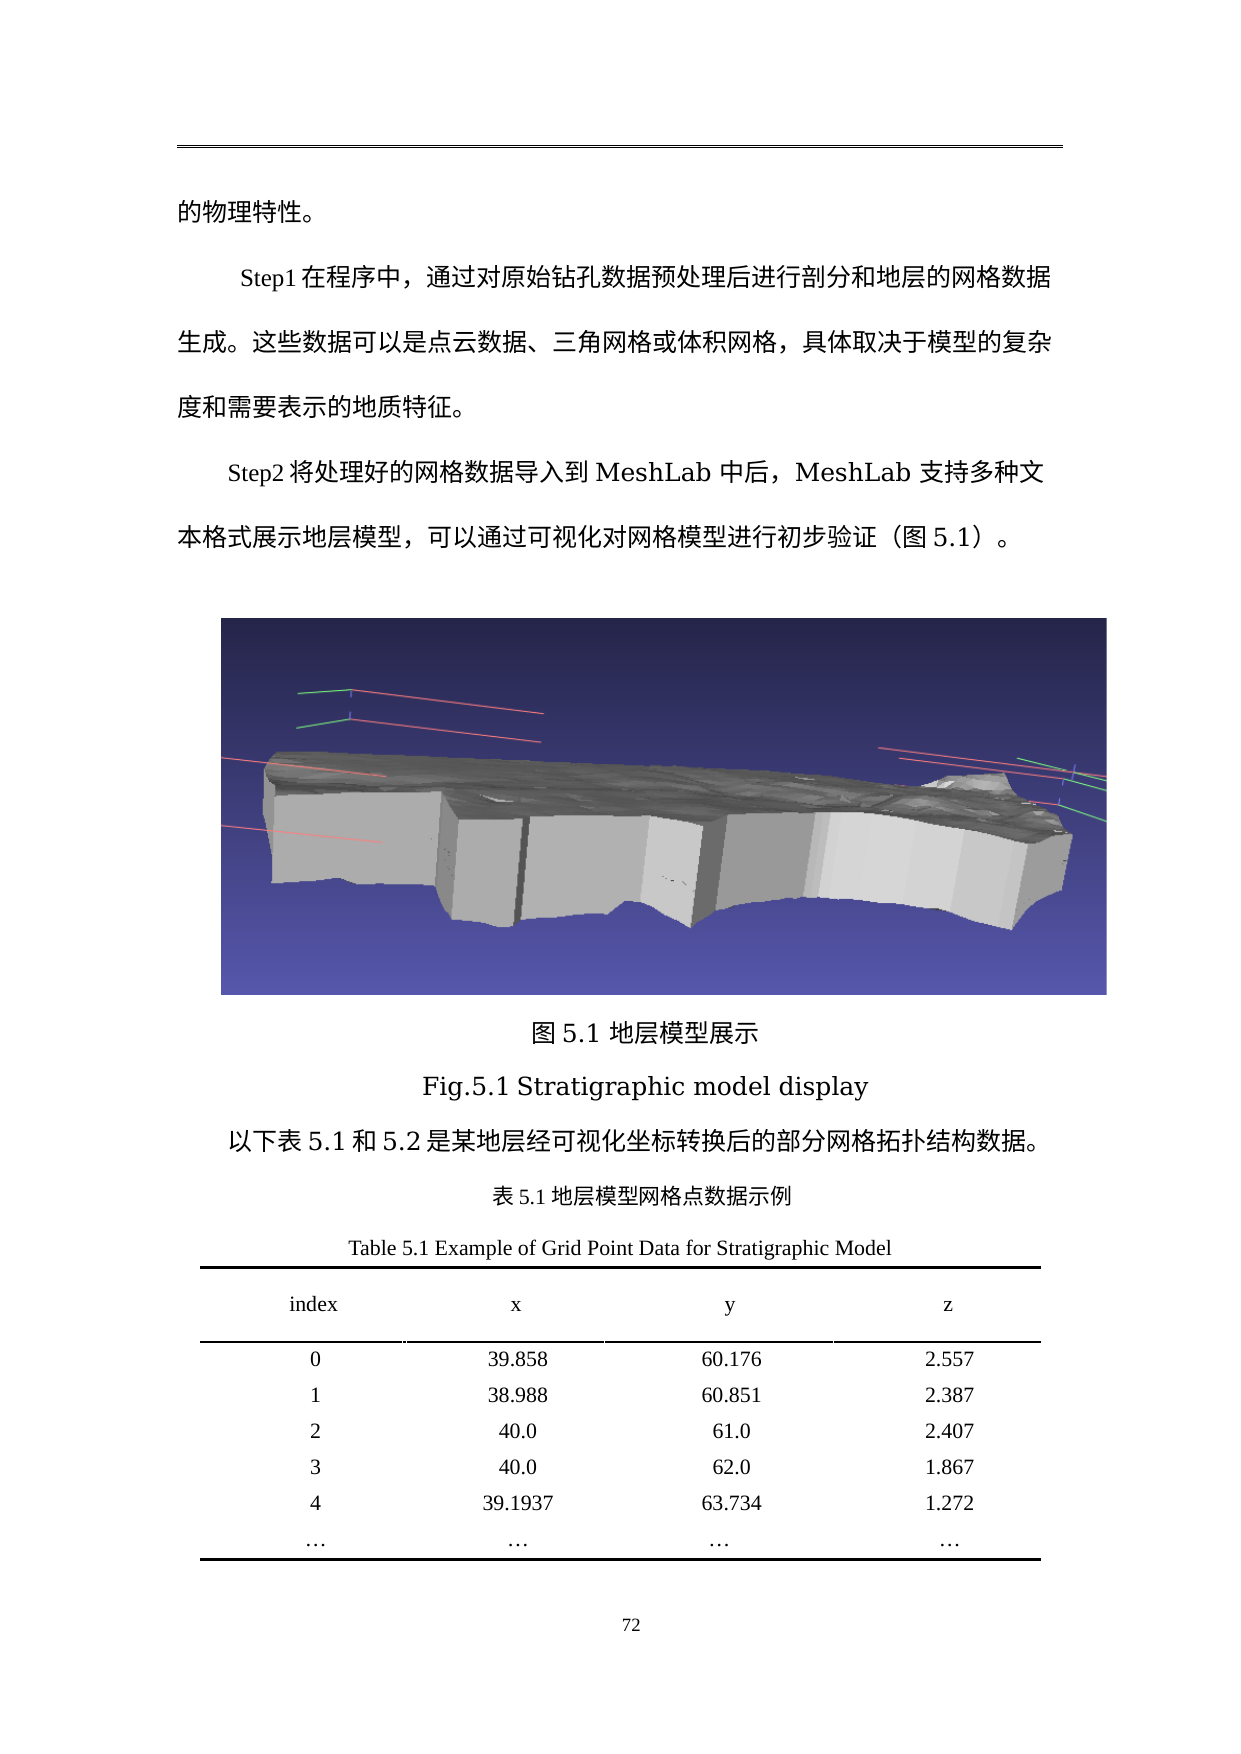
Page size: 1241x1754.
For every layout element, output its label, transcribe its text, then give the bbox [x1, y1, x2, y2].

table_cell 1 [200, 1379, 406, 1414]
text Step2将处理好的网格数据导入到 MeshLab 中后，MeshLab 支持多种文本格式展示地层模型，可以通过可视化对网格模型进行初步验证（图5.1）。 [177, 438, 1063, 568]
table_cell 0 [200, 1343, 406, 1378]
table_cell 4 [200, 1487, 406, 1522]
picture [221, 618, 1107, 995]
table_cell 3 [200, 1451, 406, 1486]
table_cell … [605, 1523, 833, 1558]
table_cell 39.858 [407, 1343, 604, 1378]
table_cell … [834, 1523, 1041, 1558]
table_cell 60.851 [605, 1379, 833, 1414]
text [177, 178, 1063, 243]
table_cell 39.1937 [407, 1487, 604, 1522]
table_cell 62.0 [605, 1451, 833, 1486]
table_cell 2.557 [834, 1343, 1041, 1378]
table_cell 40.0 [407, 1451, 604, 1486]
table_cell 2 [200, 1415, 406, 1450]
table_cell 38.988 [407, 1379, 604, 1414]
table_header x [403, 1269, 604, 1341]
table_cell … [407, 1523, 604, 1558]
table_cell 40.0 [407, 1415, 604, 1450]
text 表5.1 地层模型网格点数据示例 [177, 1179, 1063, 1211]
table_cell … [200, 1523, 406, 1558]
text Step1在程序中，通过对原始钻孔数据预处理后进行剖分和地层的网格数据生成。这些数据可以是点云数据、三角网格或体积网格，具体取决于模型的复杂度和需要表示的地质特征。 [177, 243, 1063, 438]
table_header index [200, 1269, 402, 1341]
table_header z [834, 1269, 1041, 1341]
text 以下表5.1和5.2是某地层经可视化坐标转换后的部分网格拓扑结构数据。 [177, 1121, 1063, 1157]
text Fig.5.1 Stratigraphic model display [177, 1071, 1063, 1101]
table_header y [605, 1269, 833, 1341]
table_cell 2.387 [834, 1379, 1041, 1414]
table_cell 61.0 [605, 1415, 833, 1450]
table_cell 63.734 [605, 1487, 833, 1522]
text Table 5.1 Example of Grid Point Data for Stratigraphic Model [177, 1231, 1063, 1263]
table_cell 2.407 [834, 1415, 1041, 1450]
text 图 5.1 地层模型展示 [177, 1013, 1063, 1049]
table_cell 1.272 [834, 1487, 1041, 1522]
table_cell 1.867 [834, 1451, 1041, 1486]
table_cell 60.176 [605, 1343, 833, 1378]
